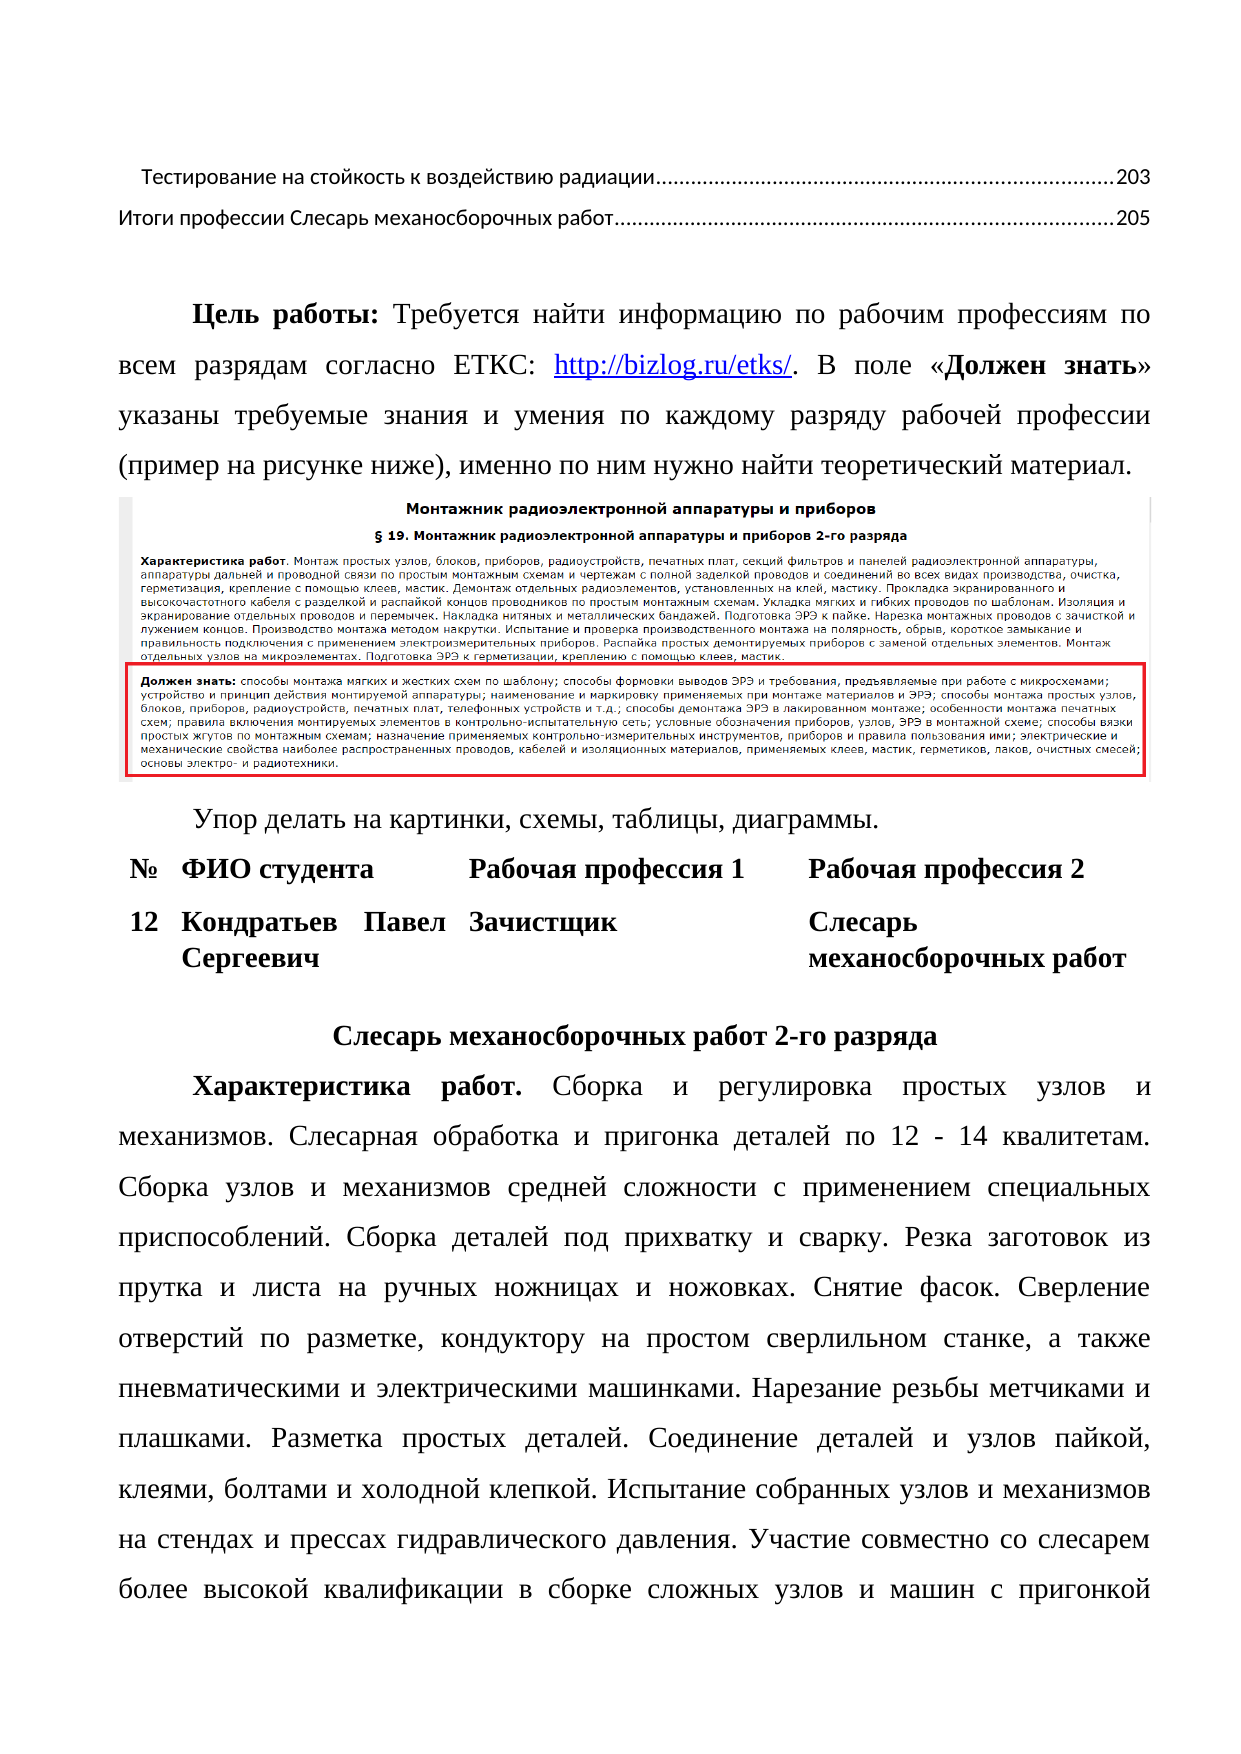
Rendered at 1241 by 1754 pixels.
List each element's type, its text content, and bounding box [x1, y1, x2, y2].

picture [118, 497, 1152, 782]
text Цель работы: Требуется найти информацию по рабочим профессиям по всем разрядам согласно ЕТКС: http://bizlog.ru/etks/. В поле «Должен знать» указаны требуемые знания и умения по каждому разряду рабочей профессии (пример на рисунке ниже), именно по ним нужно найти теоретический материал. [118, 297, 1152, 481]
subtitle Слесарь механосборочных работ 2-го разряда [118, 1018, 1152, 1051]
table_cell Кондратьев Павел Сергеевич [170, 904, 457, 993]
table_header ФИО студента [170, 851, 457, 904]
table_header № [118, 851, 170, 904]
table_cell 12 [118, 904, 170, 993]
table_header Рабочая профессия 2 [797, 851, 1151, 904]
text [118, 1068, 1152, 1605]
table_cell Зачистщик [457, 904, 797, 993]
table_cell Слесарь механосборочных работ [797, 904, 1151, 993]
text Упор делать на картинки, схемы, таблицы, диаграммы. [118, 801, 1152, 834]
table_header Рабочая профессия 1 [457, 851, 797, 904]
